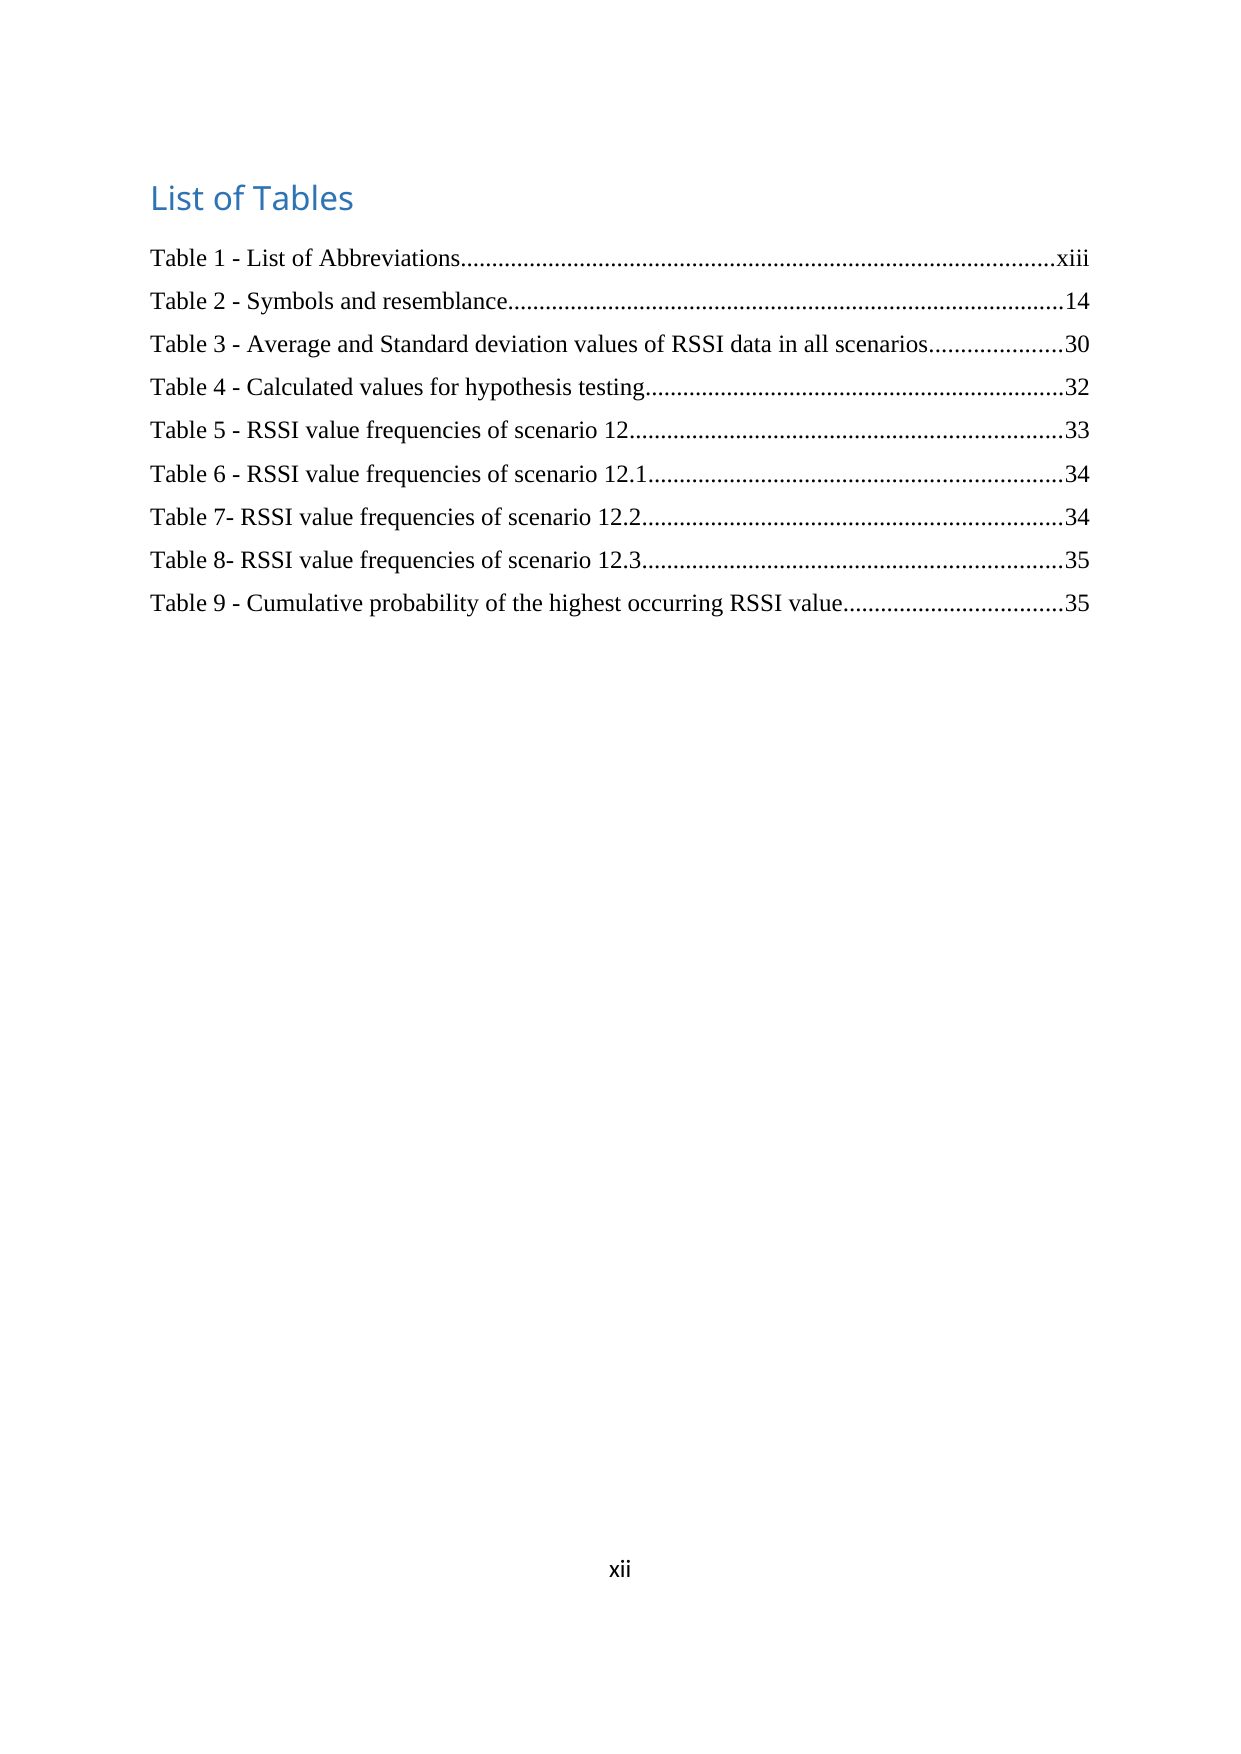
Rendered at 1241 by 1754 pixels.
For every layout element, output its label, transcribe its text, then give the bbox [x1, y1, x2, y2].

text Table 6 - RSSI value frequencies of scenario 12.1 34 [150, 459, 1090, 487]
text Table 9 - Cumulative probability of the highest occurring RSSI value 35 [150, 588, 1090, 617]
text Table 1 - List of Abbreviations xiii [150, 243, 1090, 272]
text Table 5 - RSSI value frequencies of scenario 12 33 [150, 416, 1090, 444]
text Table 8- RSSI value frequencies of scenario 12.3 35 [150, 545, 1090, 574]
text Table 4 - Calculated values for hypothesis testing 32 [150, 372, 1090, 401]
text Table 7- RSSI value frequencies of scenario 12.2 34 [150, 502, 1090, 531]
text Table 2 - Symbols and resemblance 14 [150, 286, 1090, 315]
text Table 3 - Average and Standard deviation values of RSSI data in all scenarios 30 [150, 329, 1090, 358]
subtitle List of Tables [150, 175, 1090, 220]
